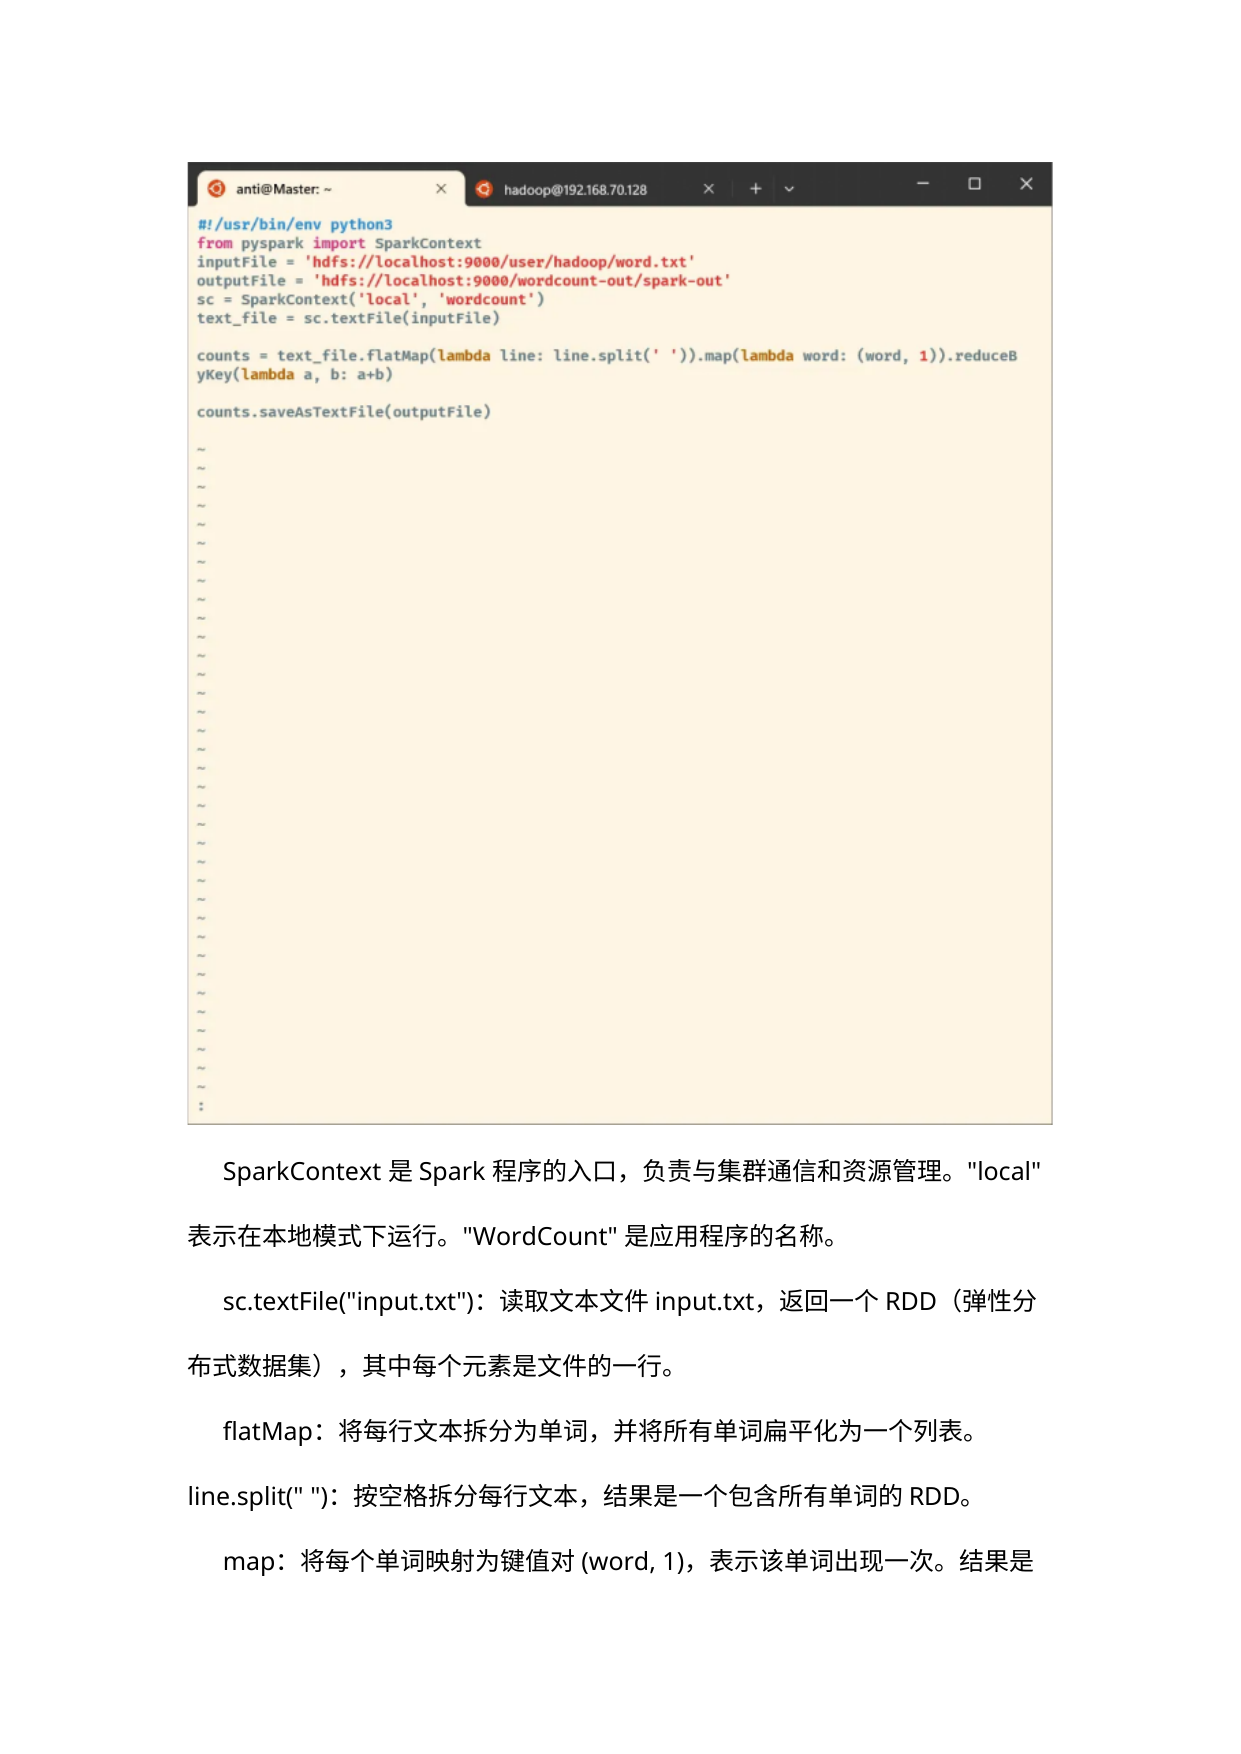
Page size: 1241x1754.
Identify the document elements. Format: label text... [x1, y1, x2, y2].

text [187, 1527, 1053, 1592]
text SparkContext 是 Spark 程序的入口，负责与集群通信和资源管理。"local" 表示在本地模式下运行。"WordCount" 是应用程序的名称。 [187, 1137, 1053, 1267]
text flatMap：将每行文本拆分为单词，并将所有单词扁平化为一个列表。line.split(" ")：按空格拆分每行文本，结果是一个包含所有单词的 RDD。 [187, 1397, 1053, 1527]
picture [187, 162, 1053, 1125]
text sc.textFile("input.txt")：读取文本文件 input.txt，返回一个 RDD（弹性分布式数据集），其中每个元素是文件的一行。 [187, 1267, 1053, 1397]
